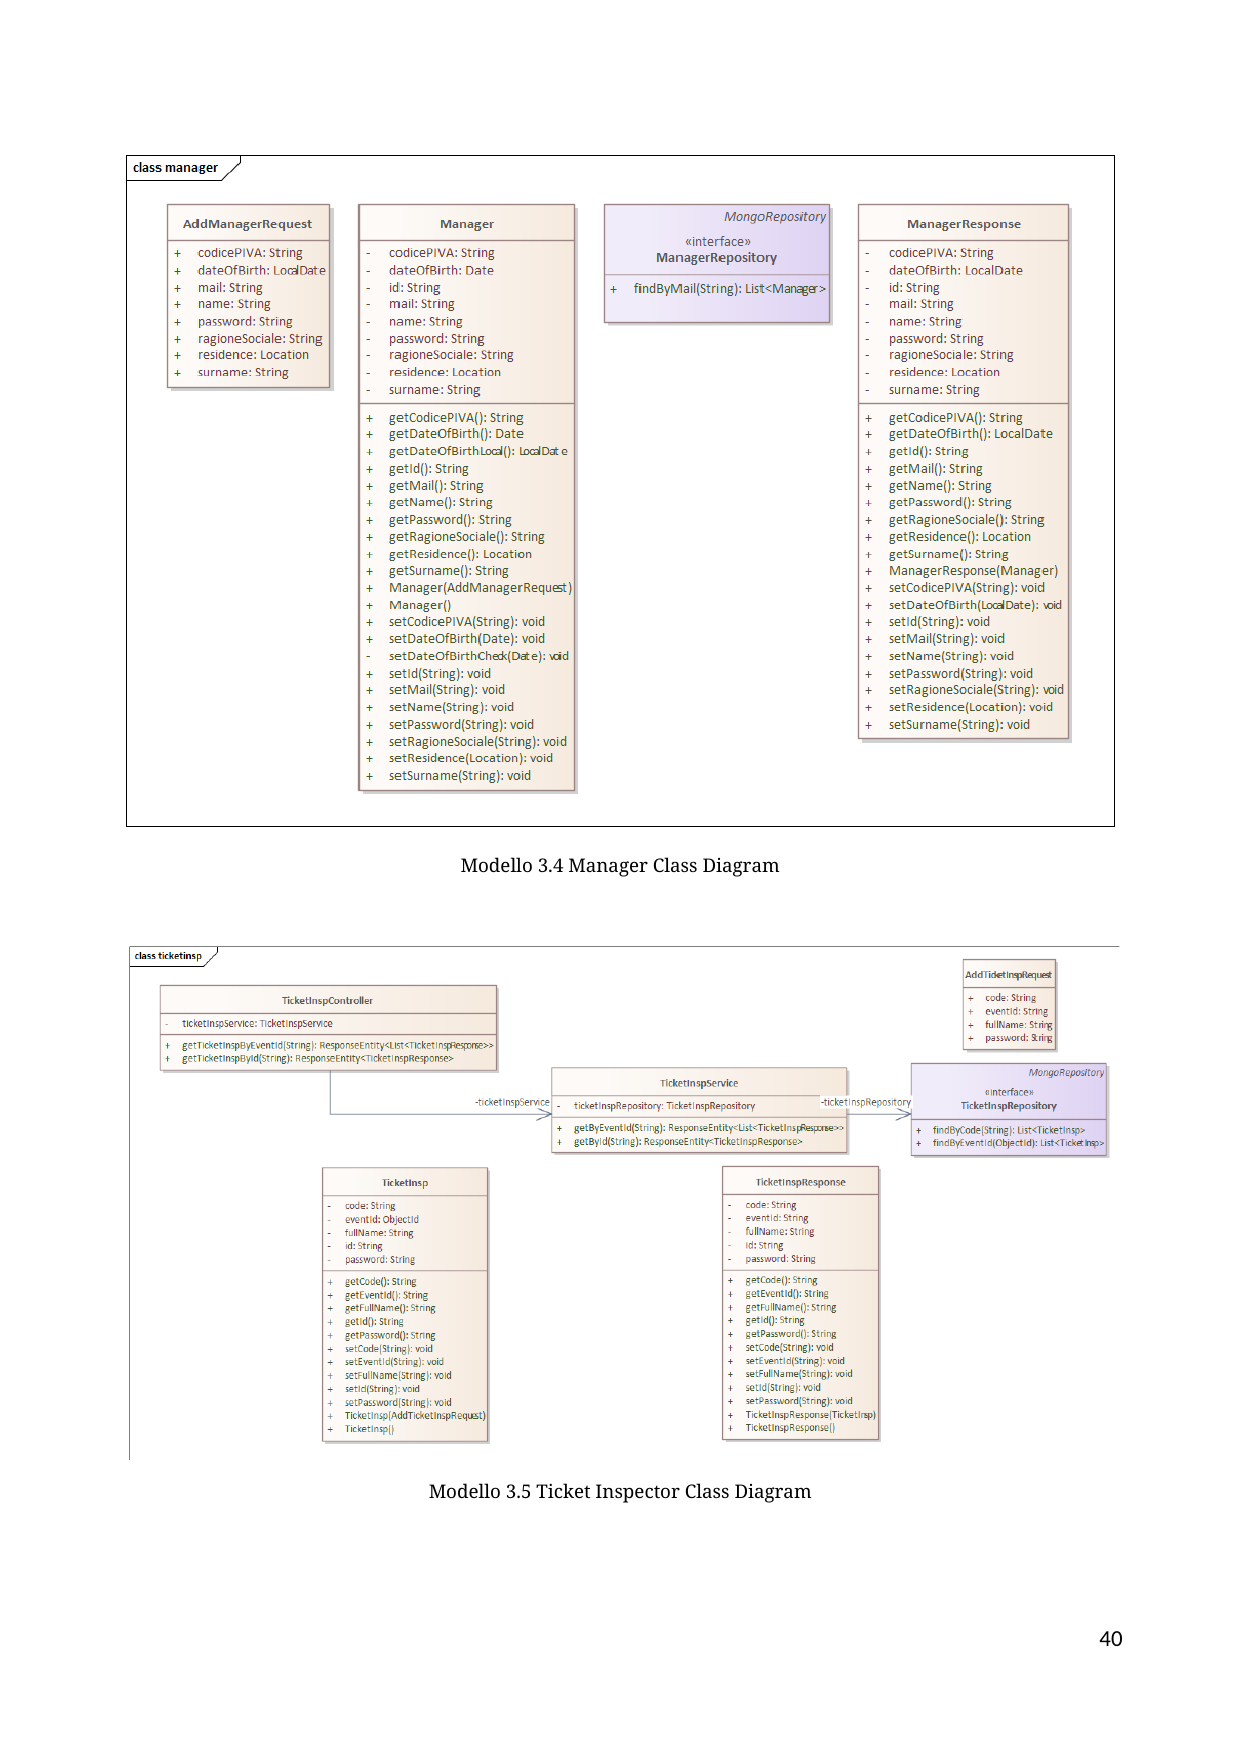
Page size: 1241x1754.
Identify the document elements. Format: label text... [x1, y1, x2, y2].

text Modello 3.4 Manager Class Diagram [118, 852, 1122, 878]
text Modello 3.5 Ticket Inspector Class Diagram [118, 1478, 1122, 1504]
picture [118, 147, 1123, 834]
picture [123, 940, 1120, 1460]
